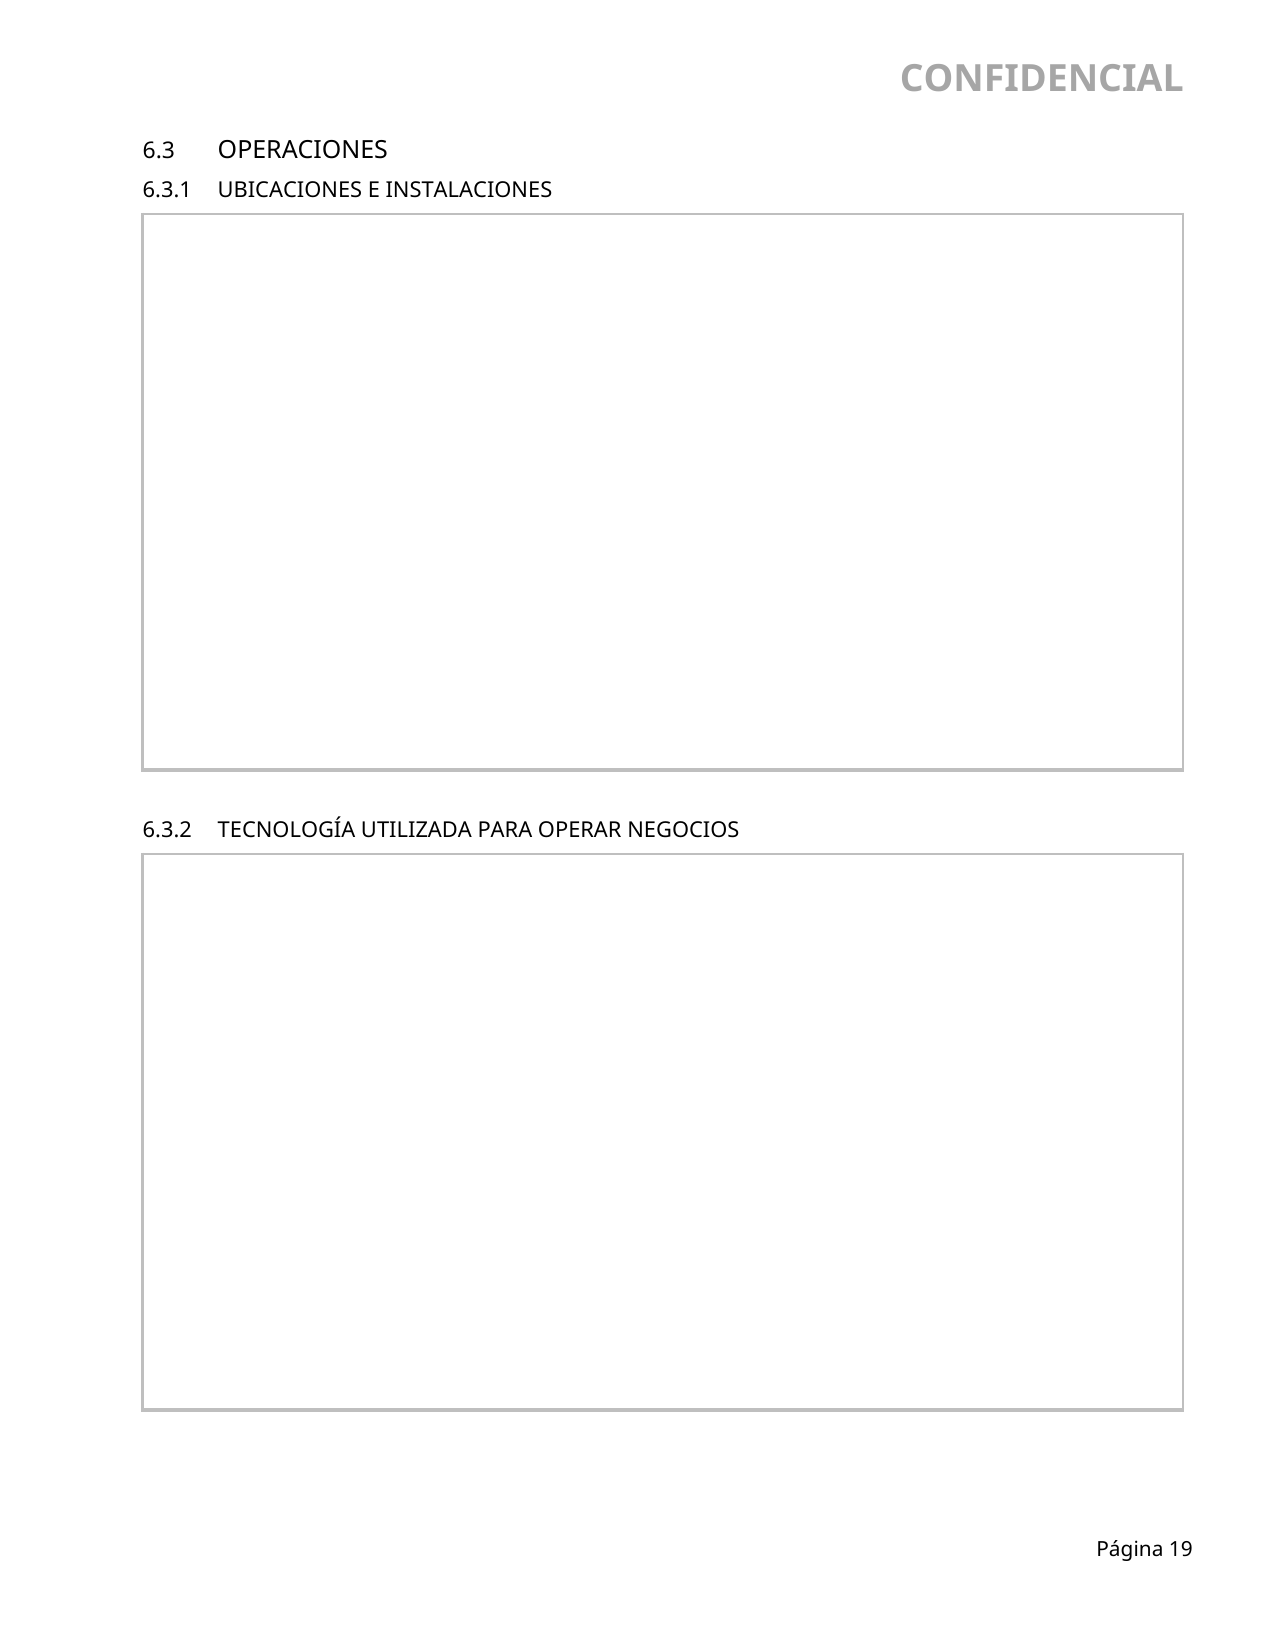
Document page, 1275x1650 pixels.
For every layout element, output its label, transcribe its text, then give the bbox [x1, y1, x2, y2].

subtitle OPERACIONES [142, 132, 1200, 166]
subtitle UBICACIONES E INSTALACIONES [142, 174, 1200, 204]
table_header [144, 855, 1182, 1408]
subtitle TECNOLOGÍA UTILIZADA PARA OPERAR NEGOCIOS [142, 814, 1200, 844]
table_header [144, 215, 1182, 767]
